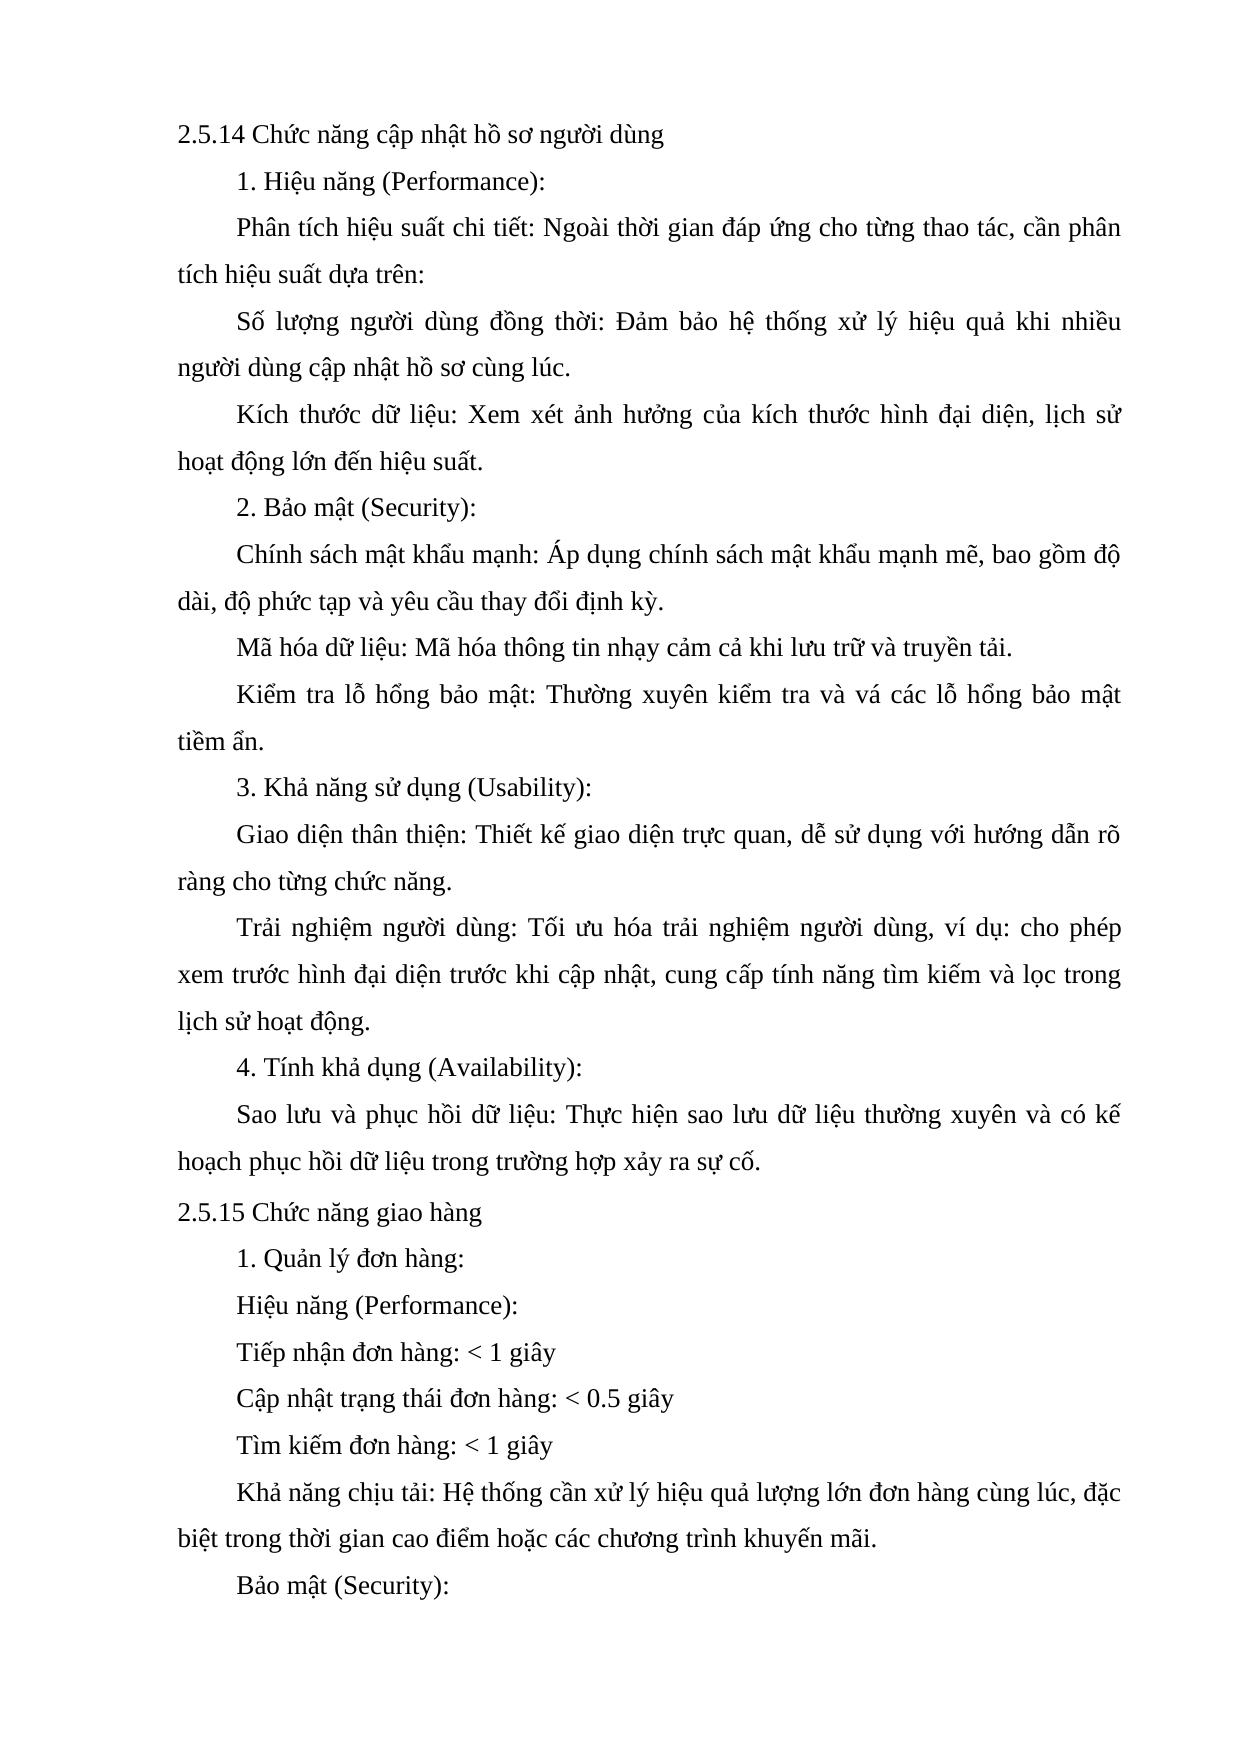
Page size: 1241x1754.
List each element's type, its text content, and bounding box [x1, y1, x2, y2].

text Bảo mật (Security): [177, 1569, 1122, 1600]
text Tiếp nhận đơn hàng: < 1 giây [177, 1336, 1122, 1367]
text Mã hóa dữ liệu: Mã hóa thông tin nhạy cảm cả khi lưu trữ và truyền tải. [177, 631, 1122, 663]
text 2. Bảo mật (Security): [177, 491, 1122, 523]
subtitle 2.5.14 Chức năng cập nhật hồ sơ người dùng [177, 118, 1122, 149]
text Chính sách mật khẩu mạnh: Áp dụng chính sách mật khẩu mạnh mẽ, bao gồm độ dài, độ phức tạp và yêu cầu thay đổi định kỳ. [177, 538, 1122, 616]
text 3. Khả năng sử dụng (Usability): [177, 771, 1122, 803]
text 1. Quản lý đơn hàng: [177, 1242, 1122, 1273]
text Giao diện thân thiện: Thiết kế giao diện trực quan, dễ sử dụng với hướng dẫn rõ ràng cho từng chức năng. [177, 818, 1122, 896]
text Kích thước dữ liệu: Xem xét ảnh hưởng của kích thước hình đại diện, lịch sử hoạt động lớn đến hiệu suất. [177, 398, 1122, 476]
text Sao lưu và phục hồi dữ liệu: Thực hiện sao lưu dữ liệu thường xuyên và có kế hoạch phục hồi dữ liệu trong trường hợp xảy ra sự cố. [177, 1098, 1122, 1176]
text 1. Hiệu năng (Performance): [177, 165, 1122, 196]
text Tìm kiếm đơn hàng: < 1 giây [177, 1429, 1122, 1460]
text Cập nhật trạng thái đơn hàng: < 0.5 giây [177, 1382, 1122, 1413]
text 4. Tính khả dụng (Availability): [177, 1051, 1122, 1083]
subtitle 2.5.15 Chức năng giao hàng [177, 1196, 1122, 1227]
text Khả năng chịu tải: Hệ thống cần xử lý hiệu quả lượng lớn đơn hàng cùng lúc, đặc biệt trong thời gian cao điểm hoặc các chương trình khuyến mãi. [177, 1476, 1122, 1553]
text Trải nghiệm người dùng: Tối ưu hóa trải nghiệm người dùng, ví dụ: cho phép xem trước hình đại diện trước khi cập nhật, cung cấp tính năng tìm kiếm và lọc trong lịch sử hoạt động. [177, 911, 1122, 1036]
text Số lượng người dùng đồng thời: Đảm bảo hệ thống xử lý hiệu quả khi nhiều người dùng cập nhật hồ sơ cùng lúc. [177, 305, 1122, 383]
text Phân tích hiệu suất chi tiết: Ngoài thời gian đáp ứng cho từng thao tác, cần phân tích hiệu suất dựa trên: [177, 211, 1122, 289]
text Kiểm tra lỗ hổng bảo mật: Thường xuyên kiểm tra và vá các lỗ hổng bảo mật tiềm ẩn. [177, 678, 1122, 756]
text Hiệu năng (Performance): [177, 1289, 1122, 1320]
